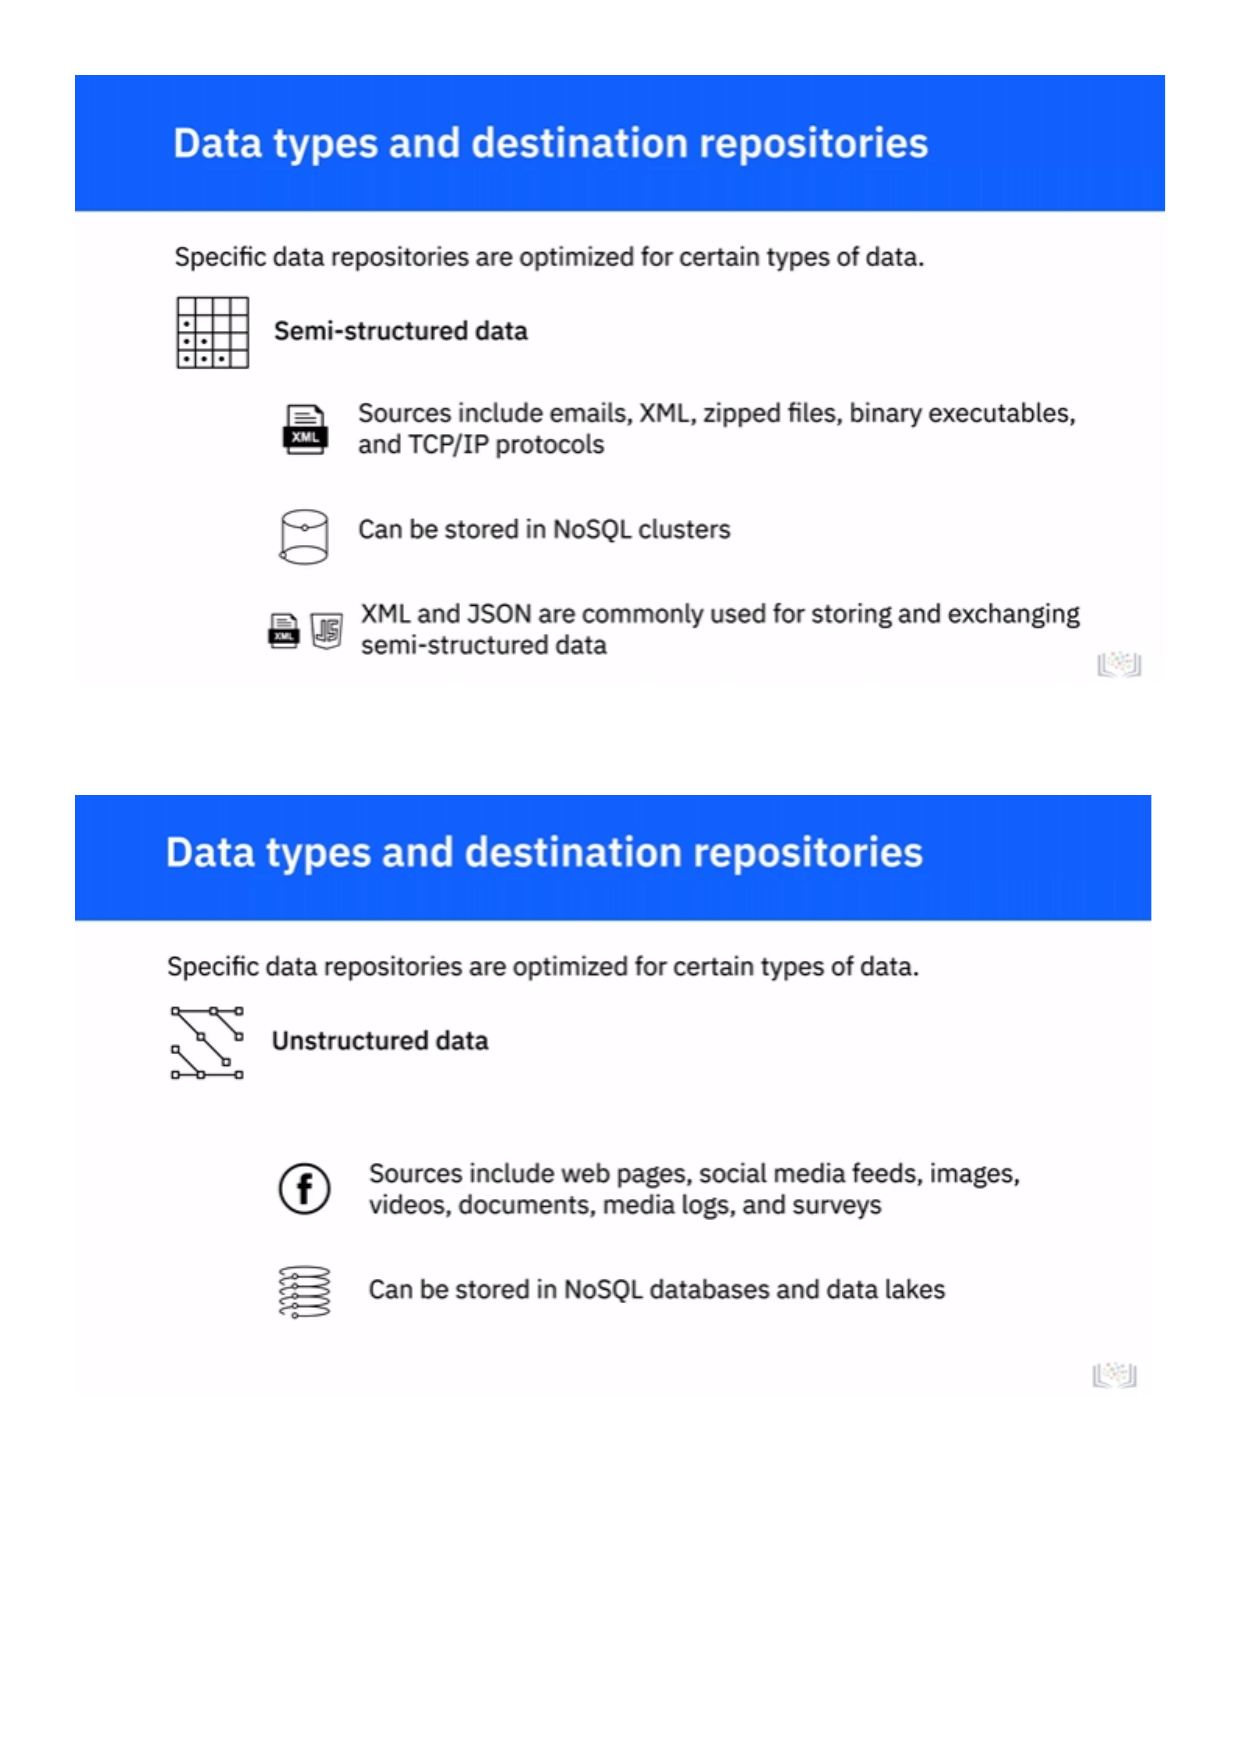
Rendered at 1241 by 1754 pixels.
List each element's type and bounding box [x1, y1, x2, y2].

picture [75, 75, 1166, 683]
picture [75, 795, 1152, 1397]
